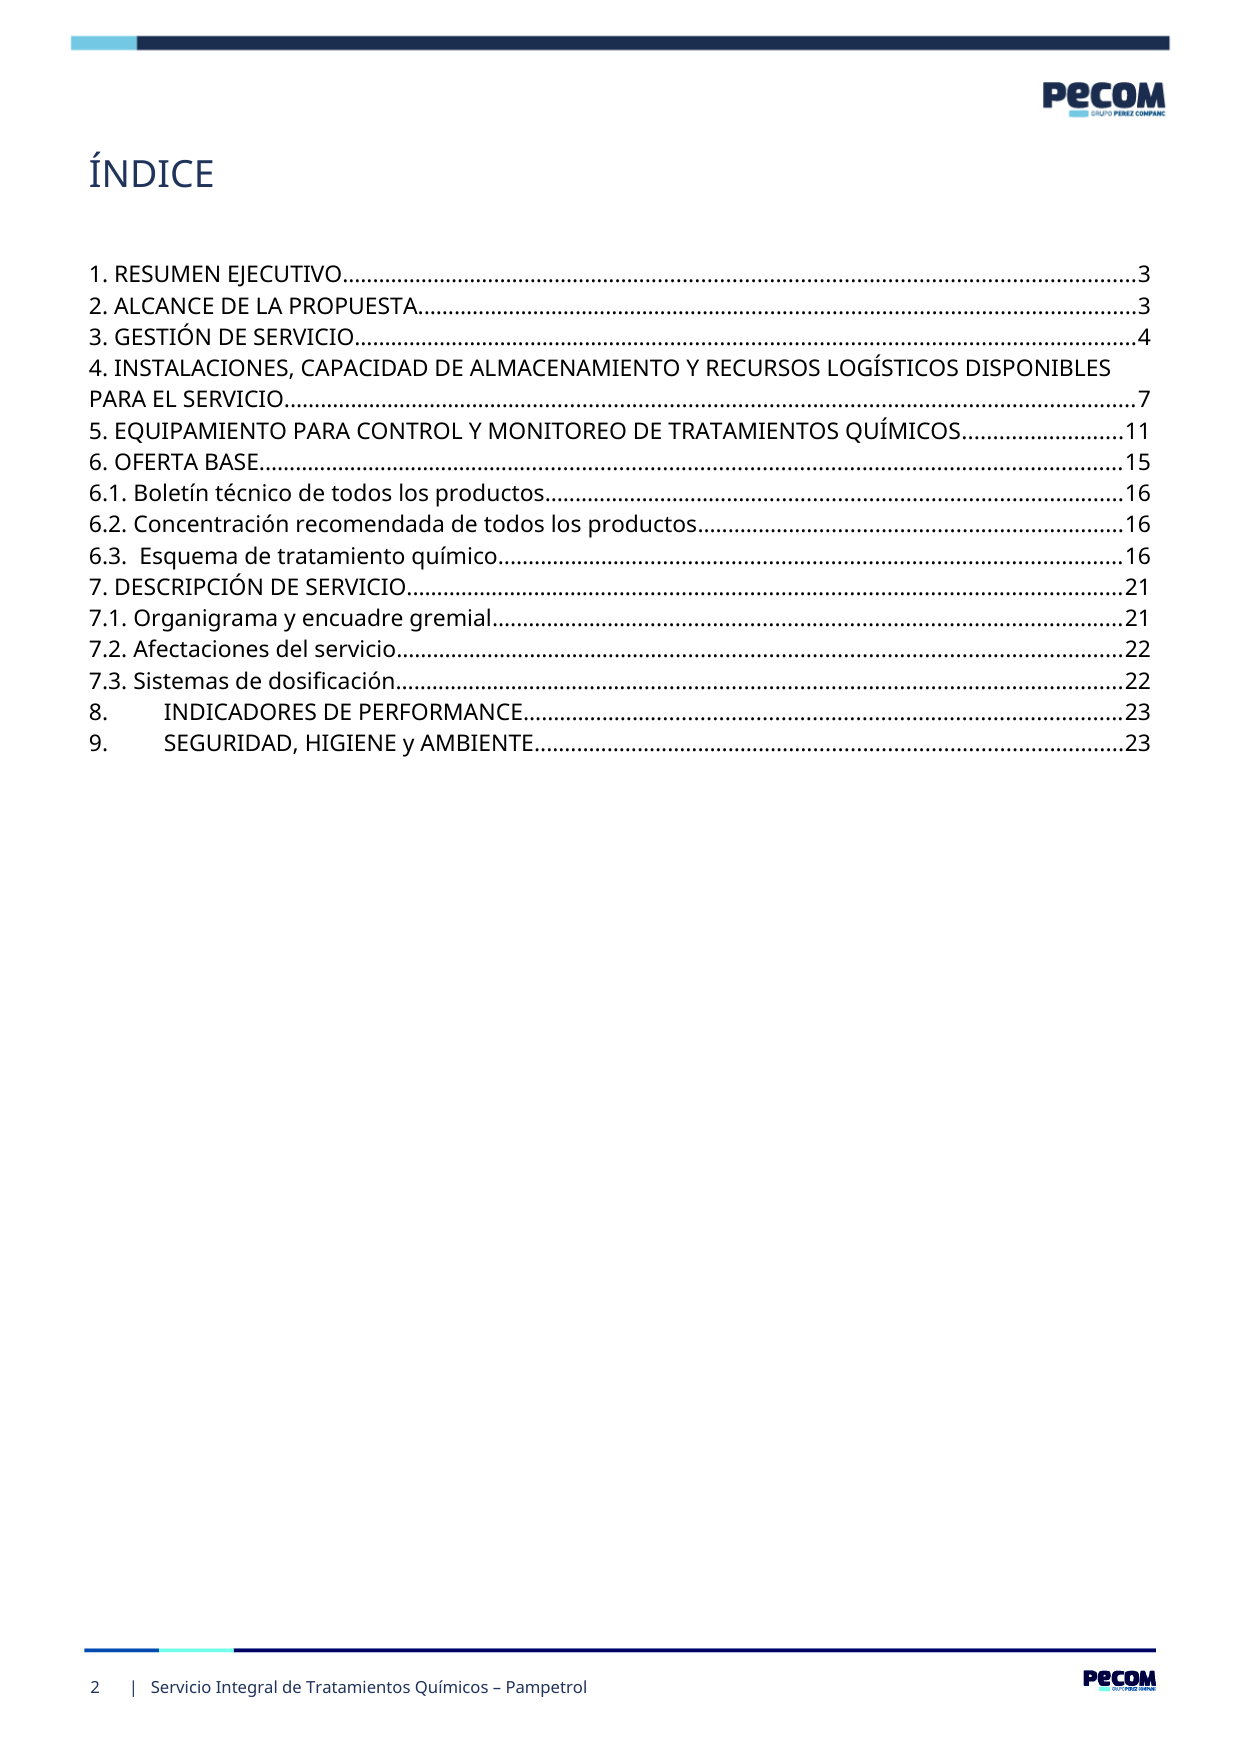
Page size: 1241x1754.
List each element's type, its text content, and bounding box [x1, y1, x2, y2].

text 4. INSTALACIONES, CAPACIDAD DE ALMACENAMIENTO Y RECURSOS LOGÍSTICOS DISPONIBLES PARA EL SERVICIO 7 [89, 352, 1152, 414]
text ÍNDICE [89, 148, 1152, 199]
text 7.2. Afectaciones del servicio 22 [89, 633, 1152, 664]
picture [0, 0, 1240, 1741]
text 7.1. Organigrama y encuadre gremial 21 [89, 602, 1152, 633]
text 6.3. Esquema de tratamiento químico 16 [89, 539, 1152, 571]
text 6.2. Concentración recomendada de todos los productos 16 [89, 508, 1152, 539]
text 1. RESUMEN EJECUTIVO 3 [89, 258, 1152, 289]
text 8. INDICADORES DE PERFORMANCE 23 [89, 696, 1152, 727]
text 7.3. Sistemas de dosificación 22 [89, 664, 1152, 696]
text 2. ALCANCE DE LA PROPUESTA 3 [89, 289, 1152, 321]
text 6.1. Boletín técnico de todos los productos 16 [89, 477, 1152, 508]
text 3. GESTIÓN DE SERVICIO 4 [89, 321, 1152, 352]
text 9. SEGURIDAD, HIGIENE y AMBIENTE 23 [89, 727, 1152, 758]
text 5. EQUIPAMIENTO PARA CONTROL Y MONITOREO DE TRATAMIENTOS QUÍMICOS 11 [89, 414, 1152, 446]
text 6. OFERTA BASE 15 [89, 446, 1152, 477]
text 7. DESCRIPCIÓN DE SERVICIO 21 [89, 571, 1152, 602]
